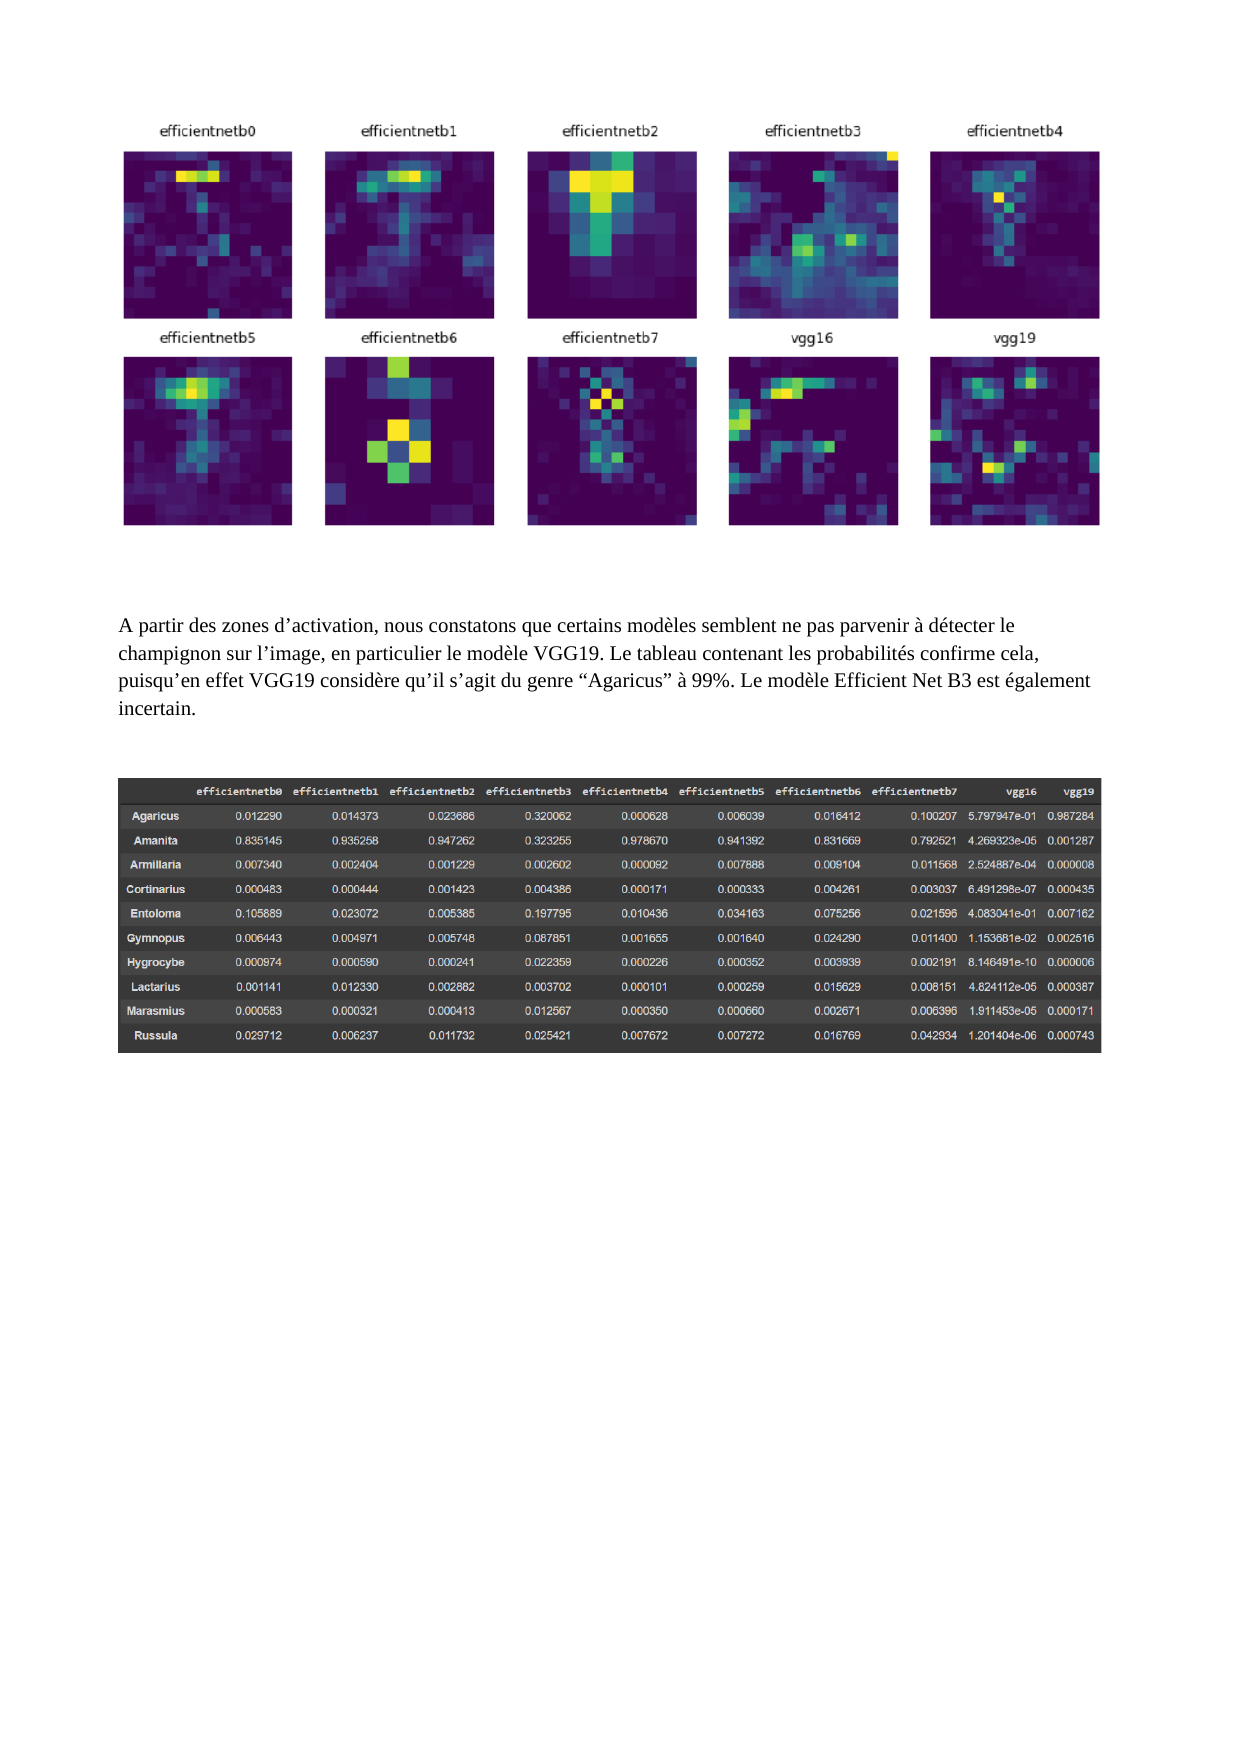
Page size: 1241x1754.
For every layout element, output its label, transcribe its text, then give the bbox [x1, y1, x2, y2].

text A partir des zones d’activation, nous constatons que certains modèles semblent ne pas parvenir à détecter le champignon sur l’image, en particulier le modèle VGG19. Le tableau contenant les probabilités confirme cela, puisqu’en effet VGG19 considère qu’il s’agit du genre “Agaricus” à 99%. Le modèle Efficient Net B3 est également incertain. [118, 613, 1122, 720]
picture [118, 118, 1104, 533]
picture [118, 778, 1102, 1053]
